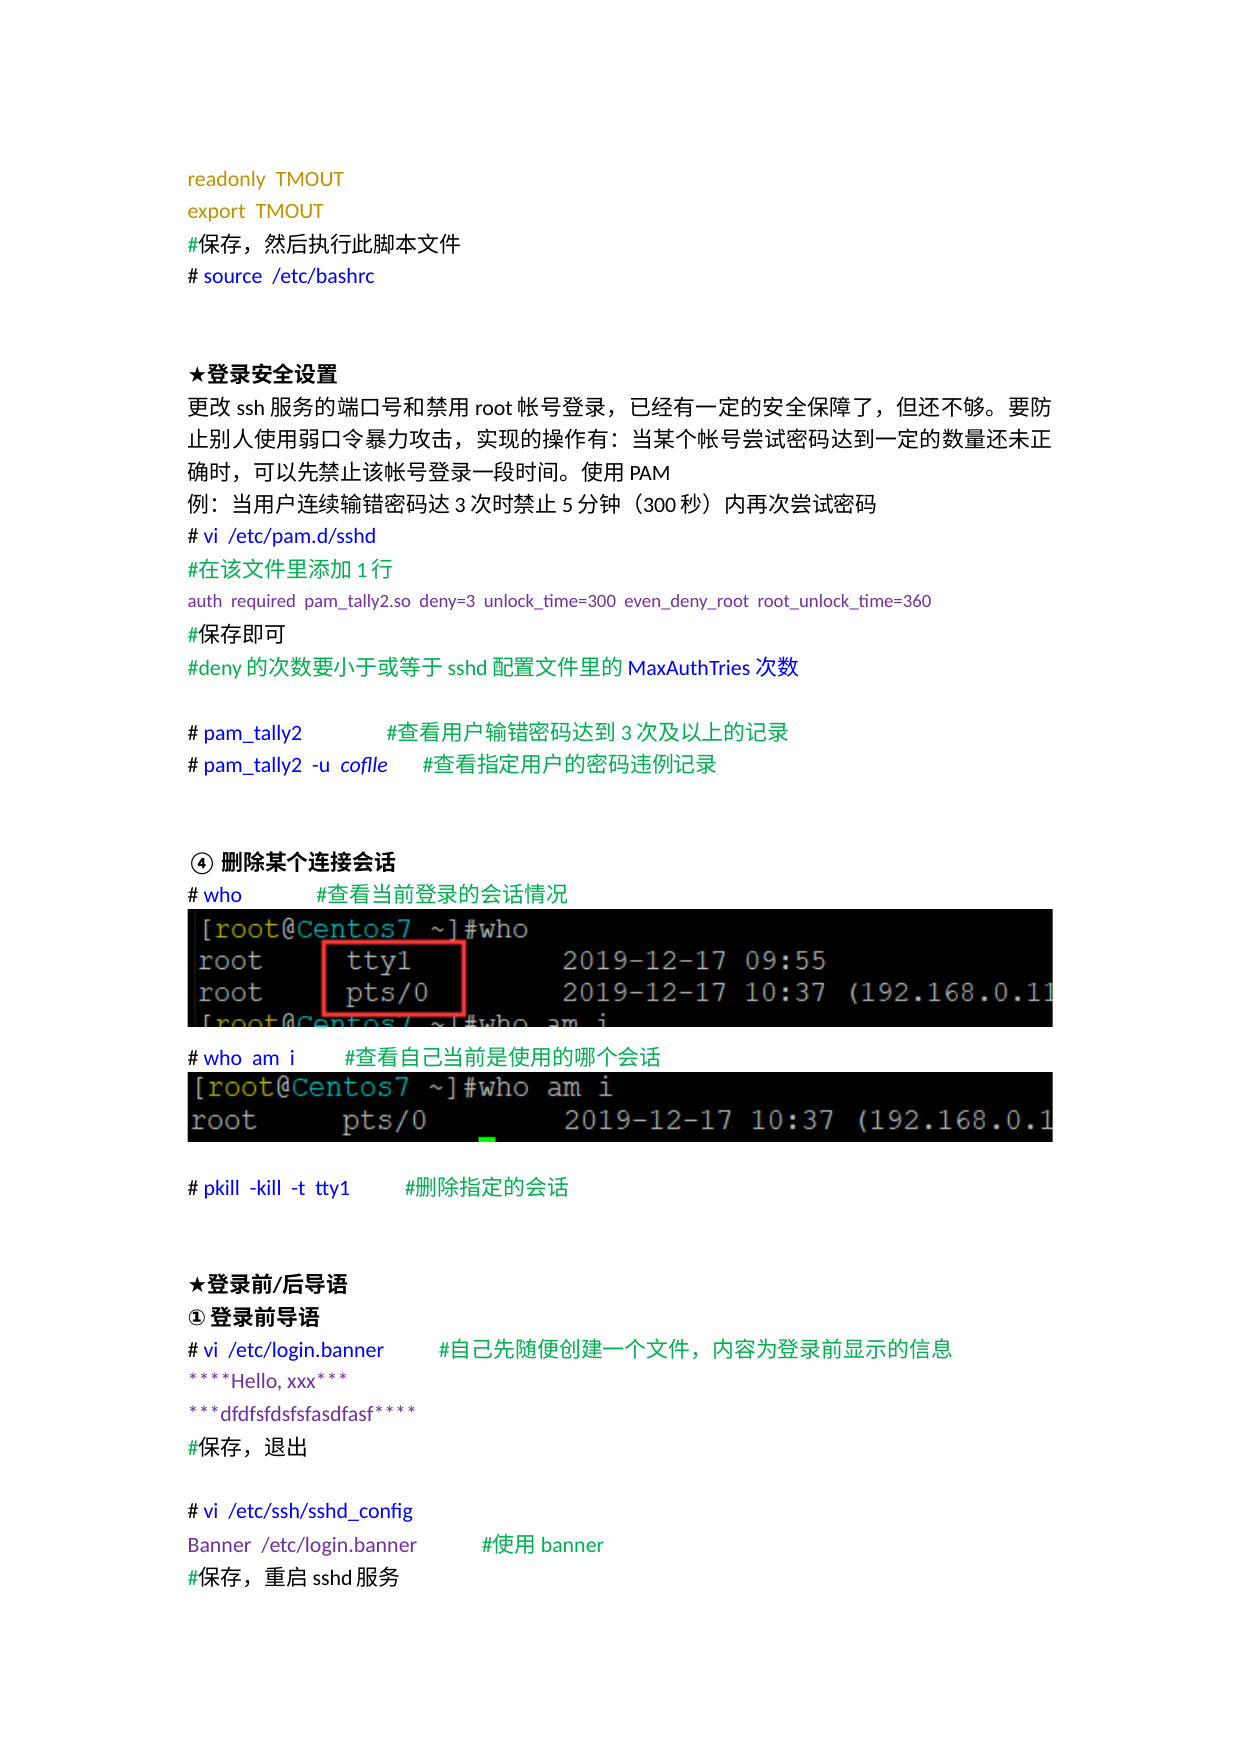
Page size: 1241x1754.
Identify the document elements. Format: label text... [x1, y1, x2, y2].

text #在该文件里添加1行 [187, 552, 1053, 584]
text # pam_tally2 -u coflle #查看指定用户的密码违例记录 [187, 747, 1053, 779]
text auth required pam_tally2.so deny=3 unlock_time=300 even_deny_root root_unlock_time=360 [187, 584, 1053, 617]
text readonly TMOUT [187, 162, 1053, 194]
text #deny的次数要小于或等于sshd配置文件里的MaxAuthTries 次数 [187, 649, 1053, 682]
text # source /etc/bashrc [187, 259, 1053, 292]
text #保存，重启sshd服务 [187, 1559, 1053, 1592]
text ①登录前导语 [187, 1299, 1053, 1332]
text # vi /etc/ssh/sshd_config [187, 1494, 1053, 1527]
text #保存即可 [187, 617, 1053, 649]
text ★登录安全设置 [187, 357, 1053, 389]
text ****Hello, xxx*** [187, 1364, 1053, 1397]
text ★登录前/后导语 [187, 1267, 1053, 1299]
text # vi /etc/pam.d/sshd [187, 519, 1053, 552]
text export TMOUT [187, 194, 1053, 227]
text # vi /etc/login.banner #自己先随便创建一个文件，内容为登录前显示的信息 [187, 1332, 1053, 1364]
text 例：当用户连续输错密码达3次时禁止5分钟（300秒）内再次尝试密码 [187, 487, 1053, 519]
text Banner /etc/login.banner #使用banner [187, 1527, 1053, 1559]
picture [187, 909, 1053, 1027]
text #保存，然后执行此脚本文件 [187, 227, 1053, 259]
text # who am i #查看自己当前是使用的哪个会话 [187, 1039, 1053, 1072]
picture [187, 1072, 1053, 1142]
text ④删除某个连接会话 [187, 844, 1053, 877]
text #保存，退出 [187, 1429, 1053, 1462]
text # pkill -kill -t tty1 #删除指定的会话 [187, 1169, 1053, 1202]
text # pam_tally2 #查看用户输错密码达到3次及以上的记录 [187, 714, 1053, 747]
text ***dfdfsfdsfsfasdfasf**** [187, 1397, 1053, 1429]
text # who #查看当前登录的会话情况 [187, 877, 1053, 909]
text 更改ssh服务的端口号和禁用root帐号登录，已经有一定的安全保障了，但还不够。要防止别人使用弱口令暴力攻击，实现的操作有：当某个帐号尝试密码达到一定的数量还未正确时，可以先禁止该帐号登录一段时间。使用PAM [187, 389, 1053, 487]
